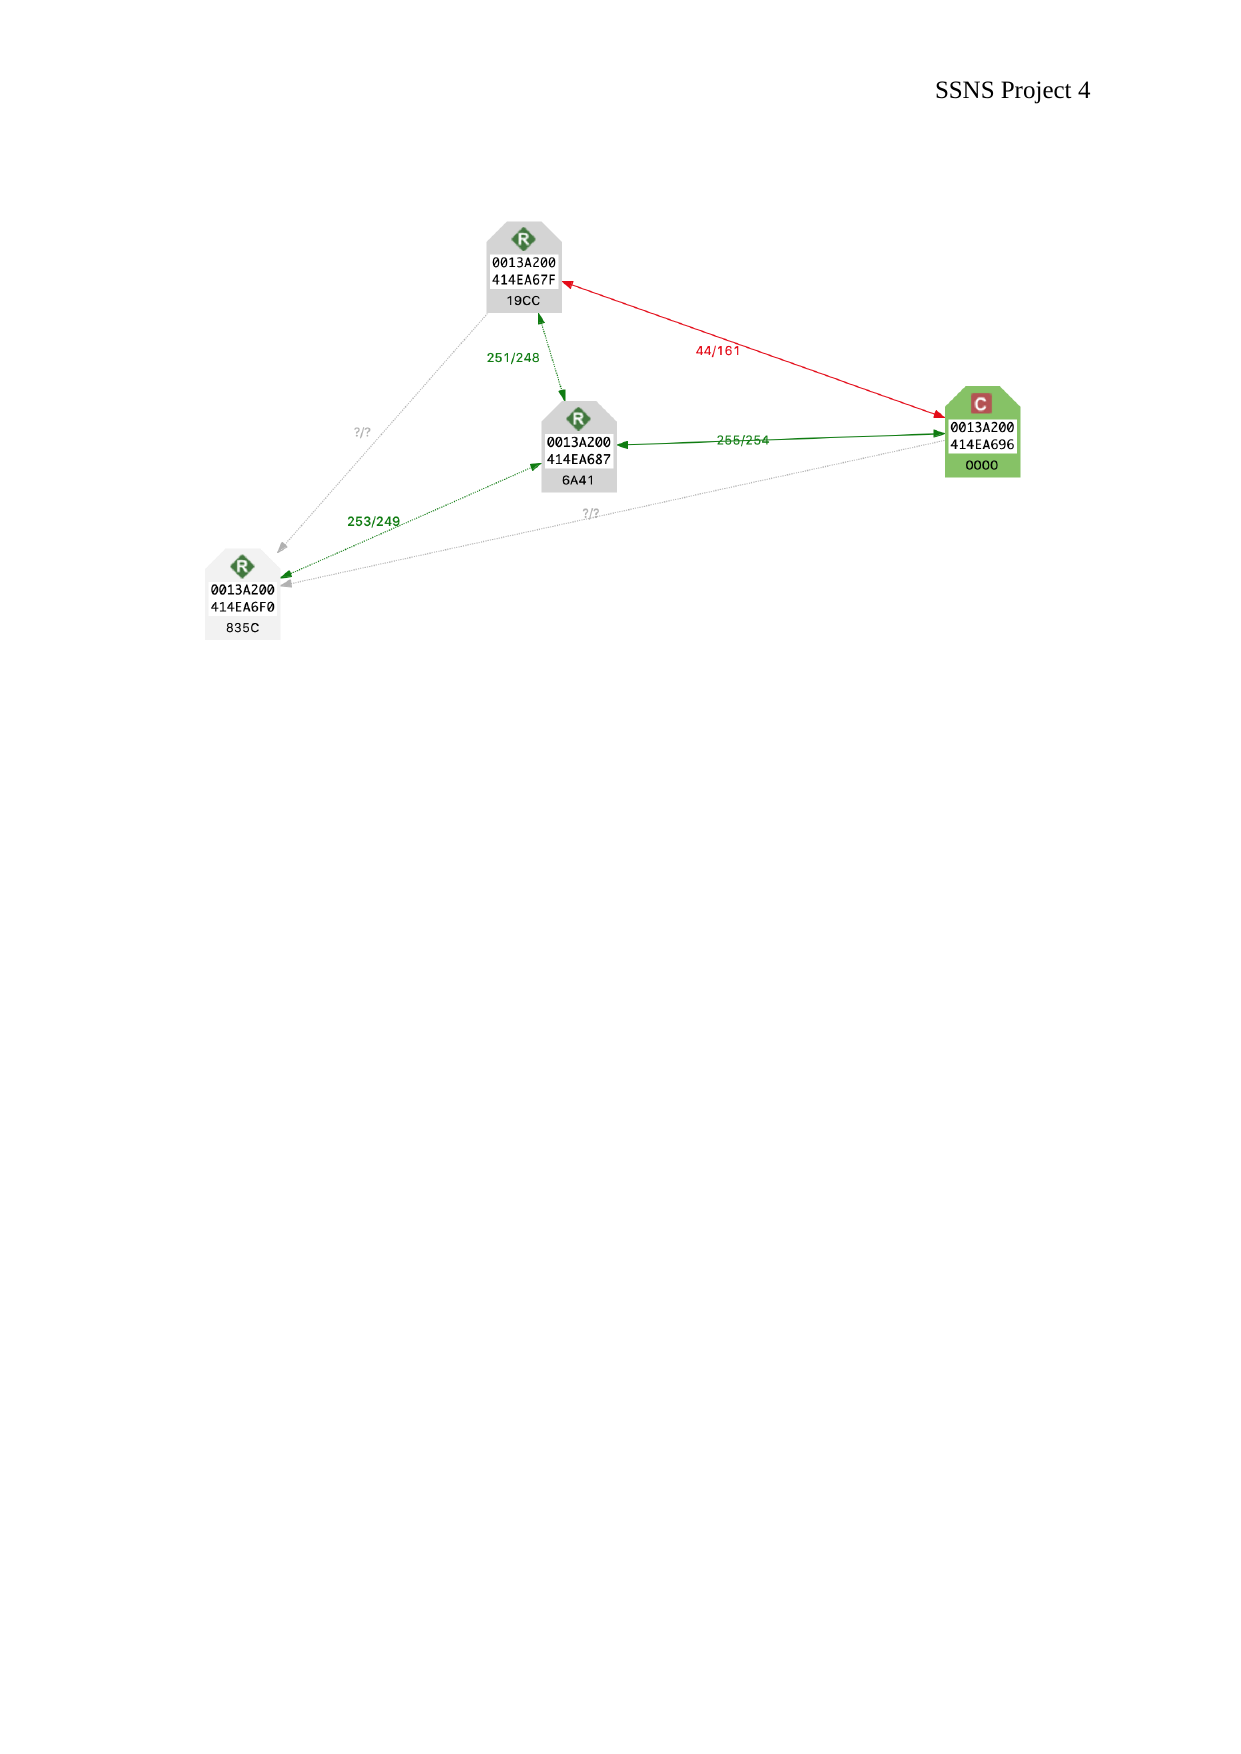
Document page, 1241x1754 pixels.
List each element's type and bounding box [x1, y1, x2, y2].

picture [150, 150, 1091, 728]
